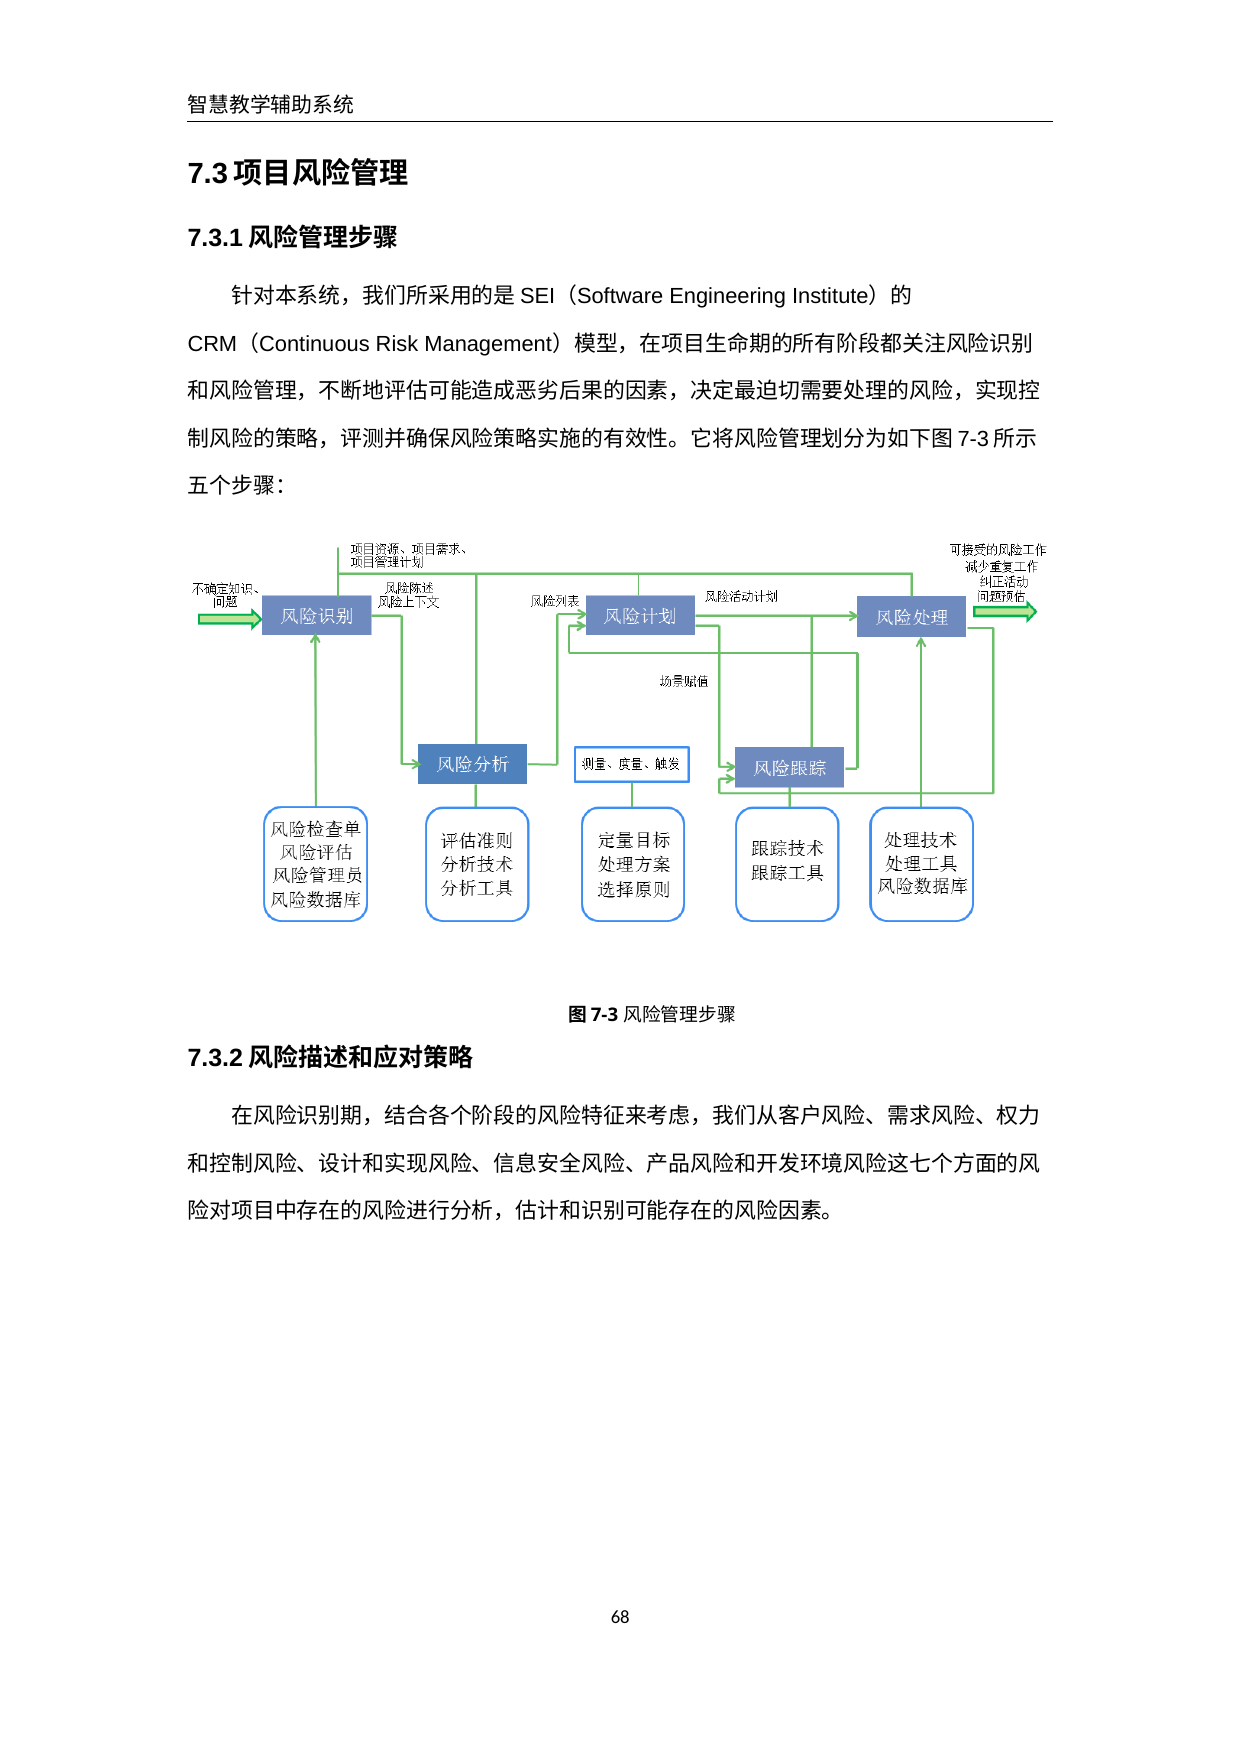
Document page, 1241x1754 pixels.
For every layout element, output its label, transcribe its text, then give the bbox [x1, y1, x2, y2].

picture [187, 541, 1053, 953]
text 7.3项目风险管理 [187, 150, 1053, 192]
text 7.3.1风险管理步骤 [187, 217, 1053, 253]
text 在风险识别期，结合各个阶段的风险特征来考虑，我们从客户风险、需求风险、权力和控制风险、设计和实现风险、信息安全风险、产品风险和开发环境风险这七个方面的风险对项目中存在的风险进行分析，估计和识别可能存在的风险因素。 [187, 1098, 1053, 1225]
text 7.3.2风险描述和应对策略 [187, 1037, 1053, 1073]
text 针对本系统，我们所采用的是SEI（Software Engineering Institute）的CRM（Continuous Risk Management）模型，在项目生命期的所有阶段都关注风险识别和风险管理，不断地评估可能造成恶劣后果的因素，决定最迫切需要处理的风险，实现控制风险的策略，评测并确保风险策略实施的有效性。它将风险管理划分为如下图7-3所示五个步骤： [187, 278, 1053, 500]
